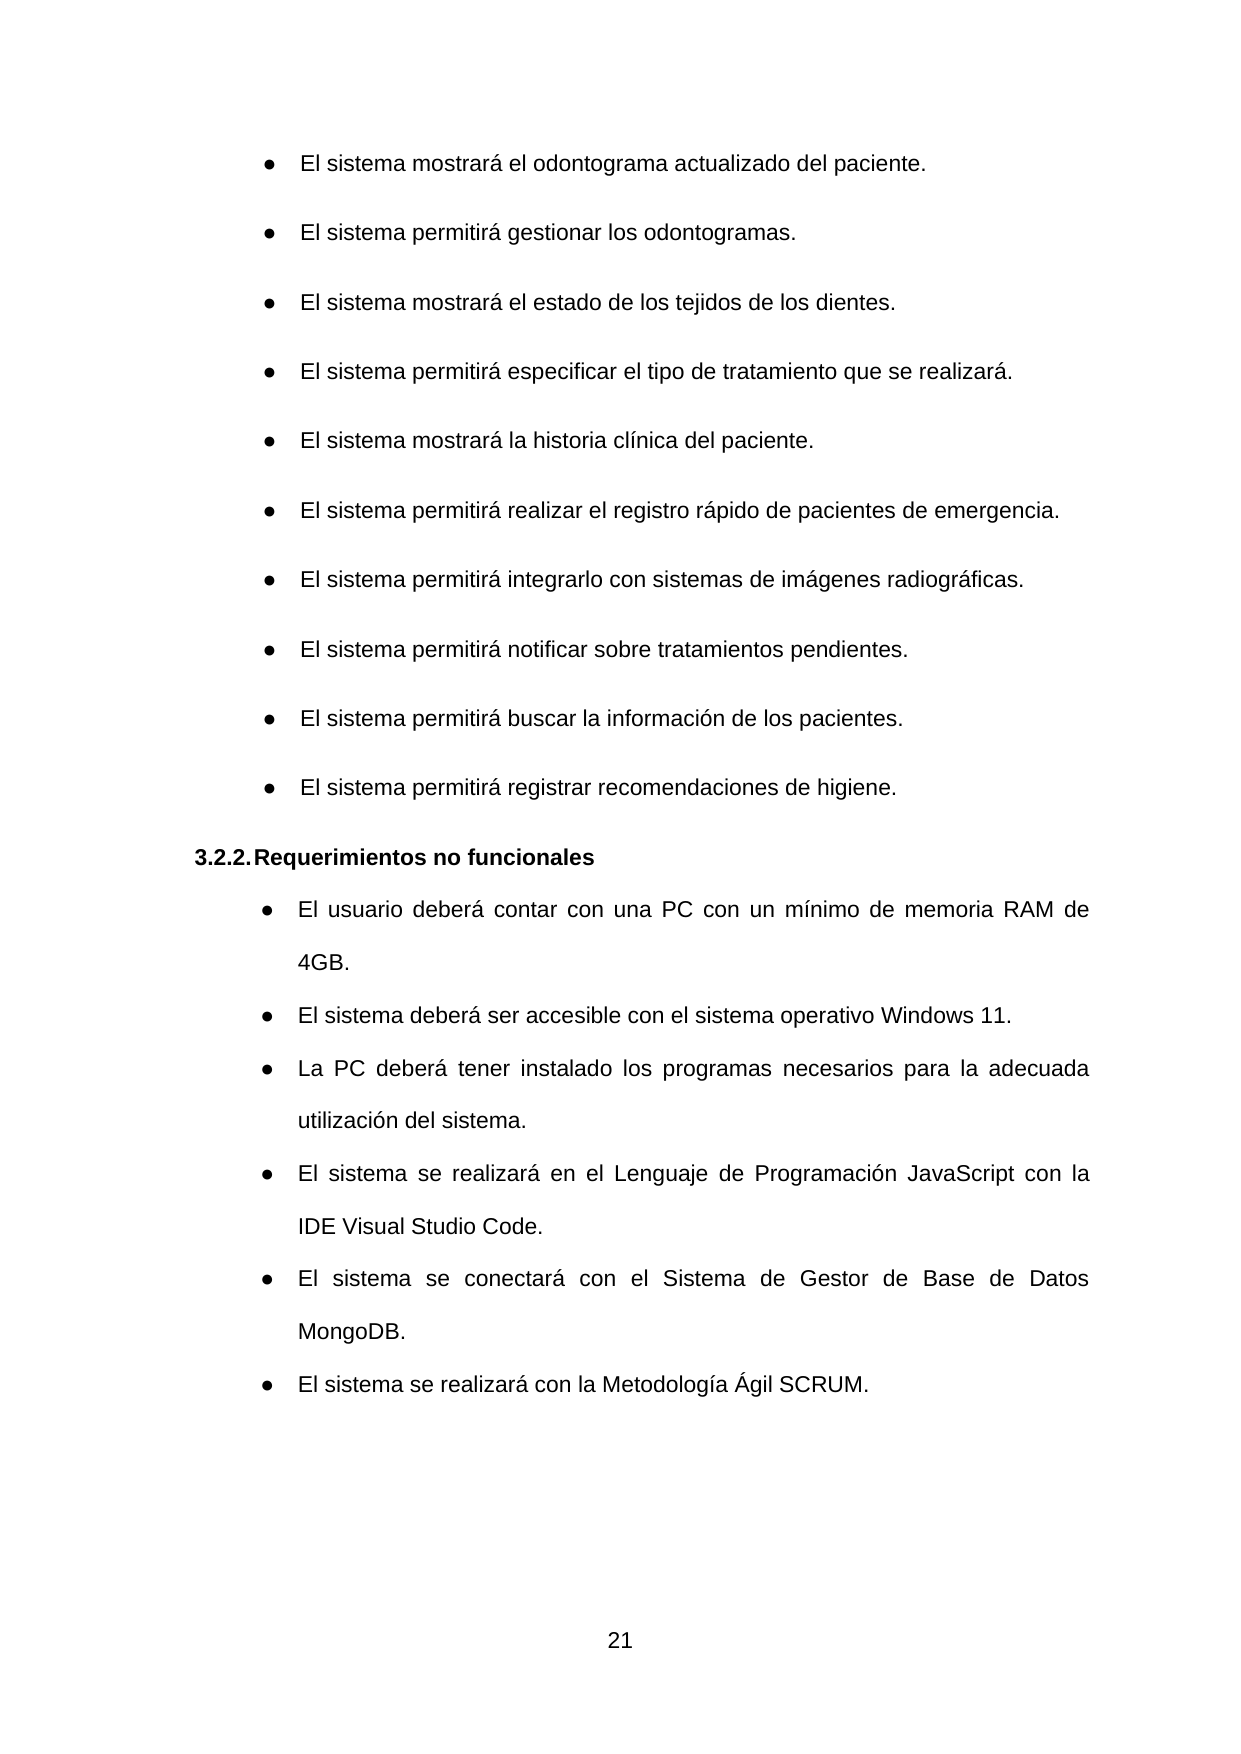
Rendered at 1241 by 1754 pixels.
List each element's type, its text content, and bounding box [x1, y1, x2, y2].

list El sistema se realizará con la Metodología Ágil SCRUM. [260, 1371, 1090, 1397]
list El sistema se realizará en el Lenguaje de Programación JavaScript con la IDE Visual Studio Code. [260, 1160, 1090, 1239]
list El sistema permitirá gestionar los odontogramas. [262, 219, 1090, 246]
list El sistema mostrará el estado de los tejidos de los dientes. [262, 289, 1090, 315]
list El sistema deberá ser accesible con el sistema operativo Windows 11. [260, 1002, 1090, 1028]
list El sistema permitirá buscar la información de los pacientes. [262, 705, 1090, 731]
list El sistema permitirá realizar el registro rápido de pacientes de emergencia. [262, 497, 1090, 523]
list El sistema permitirá especificar el tipo de tratamiento que se realizará. [262, 358, 1090, 384]
list El usuario deberá contar con una PC con un mínimo de memoria RAM de 4GB. [260, 896, 1090, 976]
list El sistema mostrará el odontograma actualizado del paciente. [262, 150, 1090, 176]
list El sistema permitirá integrarlo con sistemas de imágenes radiográficas. [262, 566, 1090, 593]
list El sistema permitirá notificar sobre tratamientos pendientes. [262, 636, 1090, 662]
list El sistema mostrará la historia clínica del paciente. [262, 427, 1090, 454]
subtitle Requerimientos no funcionales [194, 844, 1090, 870]
list El sistema permitirá registrar recomendaciones de higiene. [262, 774, 1090, 801]
list La PC deberá tener instalado los programas necesarios para la adecuada utilización del sistema. [260, 1054, 1090, 1134]
list El sistema se conectará con el Sistema de Gestor de Base de Datos MongoDB. [260, 1265, 1090, 1344]
